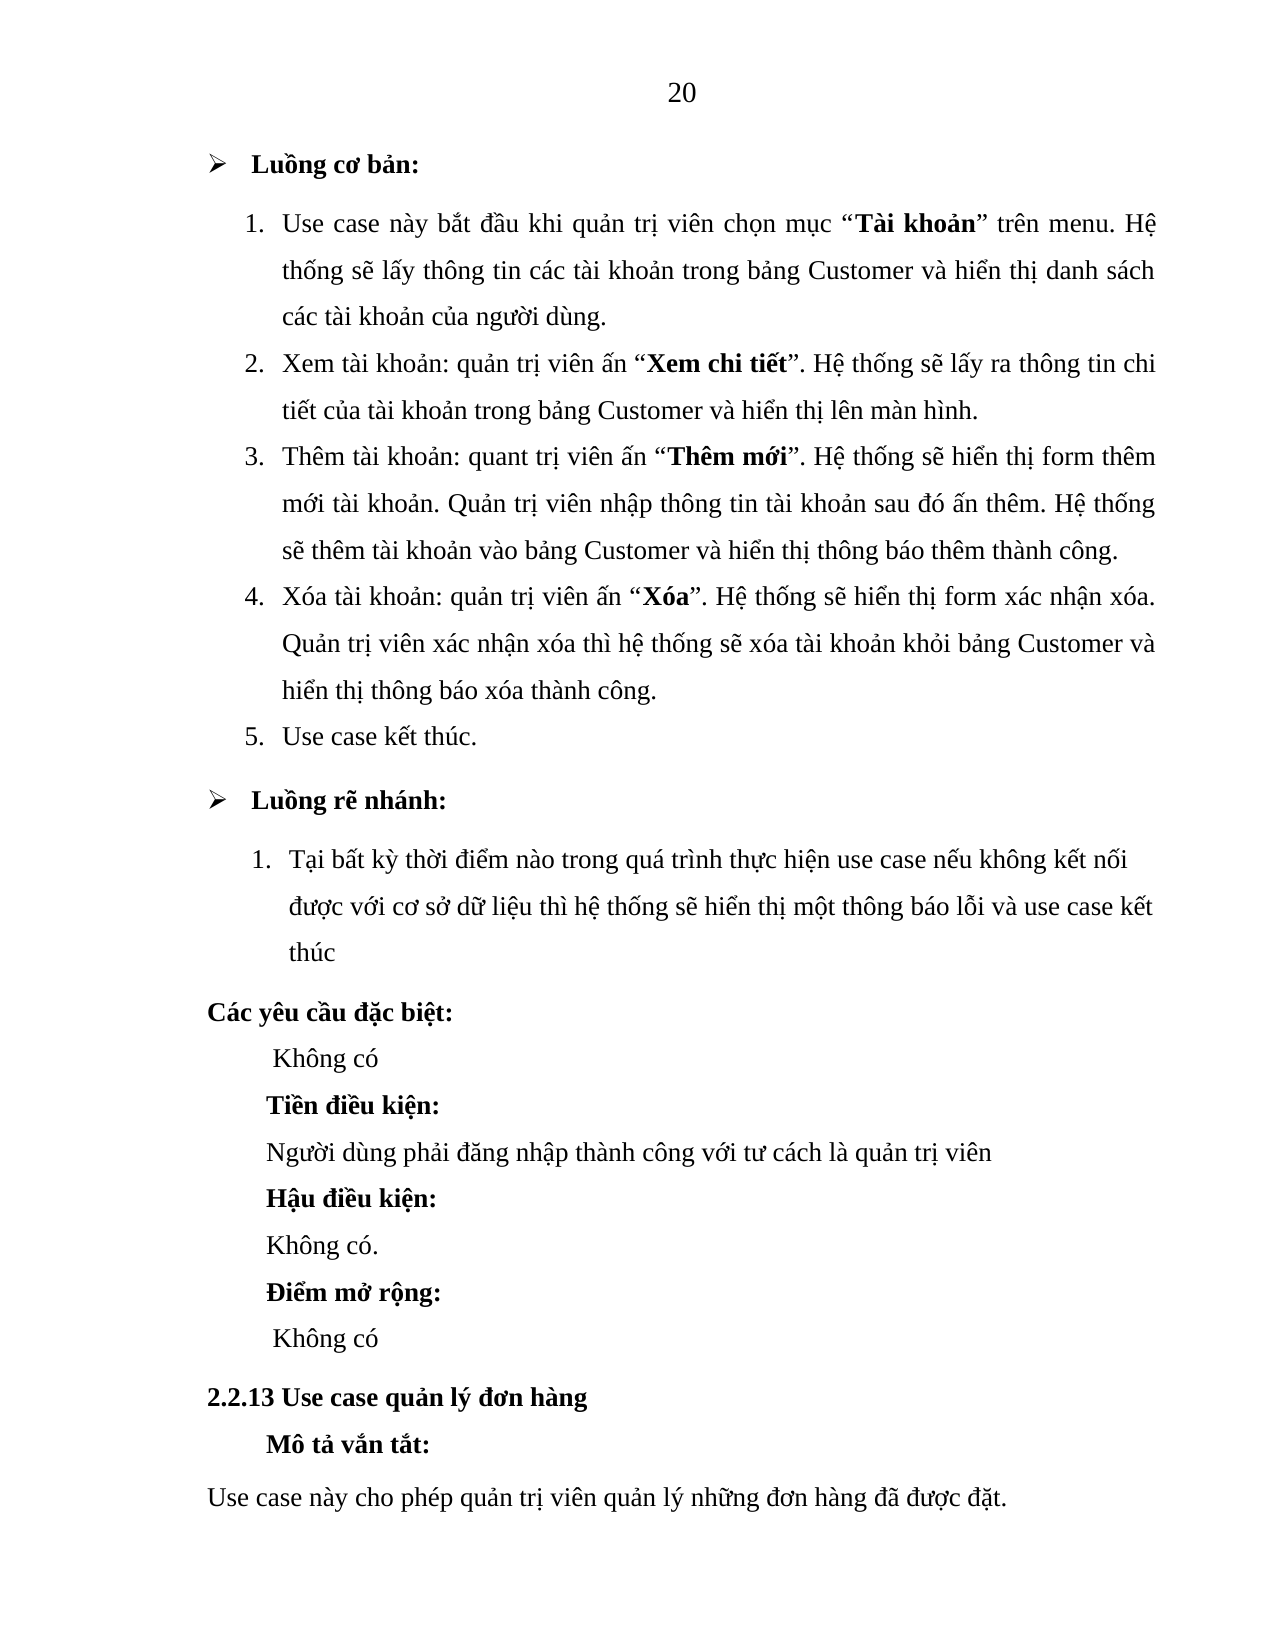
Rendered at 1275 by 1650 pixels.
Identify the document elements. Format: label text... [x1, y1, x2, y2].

text Không có. [266, 1229, 1157, 1260]
list Use case này bắt đầu khi quản trị viên chọn mục “Tài khoản” trên menu. Hệ thống sẽ lấy thông tin các tài khoản trong bảng Customer và hiển thị danh sách các tài khoản của người dùng. [244, 207, 1157, 332]
text Điểm mở rộng: [207, 1276, 1157, 1307]
text Tiền điều kiện: [207, 1089, 1157, 1120]
subtitle Use case quản lý đơn hàng [207, 1381, 1157, 1413]
list Xem tài khoản: quản trị viên ấn “Xem chi tiết”. Hệ thống sẽ lấy ra thông tin chi tiết của tài khoản trong bảng Customer và hiển thị lên màn hình. [244, 347, 1157, 425]
text Hậu điều kiện: [207, 1182, 1157, 1213]
list Thêm tài khoản: quant trị viên ấn “Thêm mới”. Hệ thống sẽ hiển thị form thêm mới tài khoản. Quản trị viên nhập thông tin tài khoản sau đó ấn thêm. Hệ thống sẽ thêm tài khoản vào bảng Customer và hiển thị thông báo thêm thành công. [244, 440, 1157, 565]
text Không có [207, 1322, 1157, 1353]
list Luồng rẽ nhánh: [207, 784, 1157, 815]
text Các yêu cầu đặc biệt: [207, 996, 1157, 1027]
list Luồng cơ bản: [207, 148, 1157, 179]
list Tại bất kỳ thời điểm nào trong quá trình thực hiện use case nếu không kết nối được với cơ sở dữ liệu thì hệ thống sẽ hiển thị một thông báo lỗi và use case kết thúc [251, 843, 1157, 968]
list Xóa tài khoản: quản trị viên ấn “Xóa”. Hệ thống sẽ hiển thị form xác nhận xóa. Quản trị viên xác nhận xóa thì hệ thống sẽ xóa tài khoản khỏi bảng Customer và hiển thị thông báo xóa thành công. [244, 580, 1157, 705]
list Use case kết thúc. [244, 720, 1157, 752]
text Mô tả vắn tắt: [207, 1428, 1157, 1459]
text Người dùng phải đăng nhập thành công với tư cách là quản trị viên [207, 1136, 1157, 1167]
text Không có [207, 1042, 1157, 1073]
text Use case này cho phép quản trị viên quản lý những đơn hàng đã được đặt. [207, 1481, 1157, 1512]
